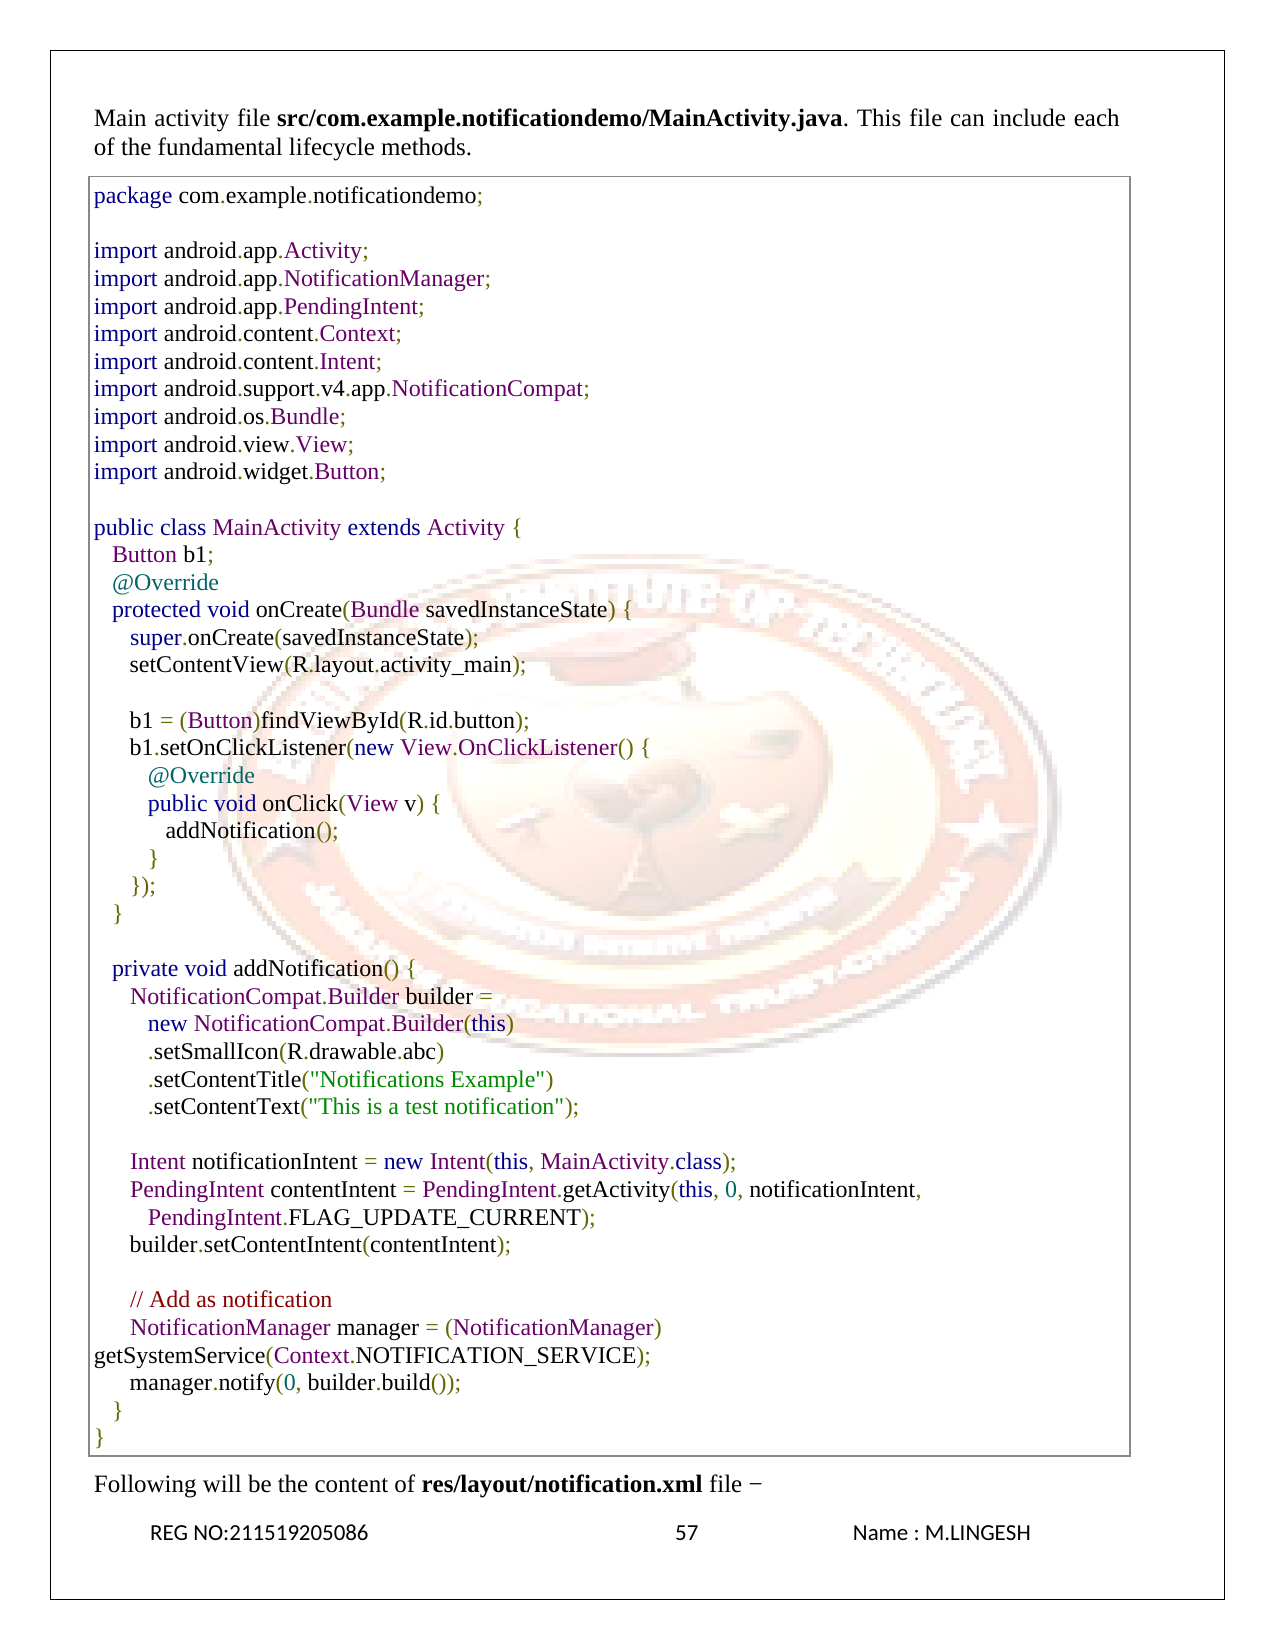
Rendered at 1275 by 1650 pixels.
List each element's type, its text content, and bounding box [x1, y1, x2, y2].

text NotificationManager manager = (NotificationManager) getSystemService(Context.NOTIFICATION_SERVICE); [90, 1307, 1129, 1362]
text private void addNotification() { [90, 948, 1129, 976]
text b1.setOnClickListener(new View.OnClickListener() { [90, 728, 1129, 755]
text import android.content.Intent; [90, 341, 1129, 369]
text package com.example.notificationdemo; [90, 177, 1129, 209]
text @Override [90, 562, 1129, 589]
text super.onCreate(savedInstanceState); [90, 617, 1129, 645]
text setContentView(R.layout.activity_main); [90, 645, 1129, 678]
text PendingIntent contentIntent = PendingIntent.getActivity(this, 0, notificationIntent, [90, 1169, 1129, 1197]
text builder.setContentIntent(contentIntent); [90, 1224, 1129, 1258]
text addNotification(); [90, 810, 1129, 838]
text } [90, 1418, 1129, 1455]
text }); [90, 866, 1129, 893]
text import android.support.v4.app.NotificationCompat; [90, 369, 1129, 396]
text } [90, 1390, 1129, 1418]
text .setContentTitle("Notifications Example") [90, 1059, 1129, 1086]
text b1 = (Button)findViewById(R.id.button); [90, 700, 1129, 728]
text NotificationCompat.Builder builder = [90, 976, 1129, 1004]
text import android.os.Bundle; [90, 396, 1129, 424]
text Intent notificationIntent = new Intent(this, MainActivity.class); [90, 1142, 1129, 1169]
text Main activity file src/com.example.notificationdemo/MainActivity.java. This file can include each of the fundamental lifecycle methods. [94, 103, 1120, 161]
text @Override [90, 755, 1129, 783]
text } [90, 838, 1129, 866]
text import android.app.Activity; [90, 231, 1129, 258]
text .setSmallIcon(R.drawable.abc) [90, 1031, 1129, 1059]
text PendingIntent.FLAG_UPDATE_CURRENT); [90, 1197, 1129, 1224]
text import android.view.View; [90, 424, 1129, 452]
text manager.notify(0, builder.build()); [90, 1362, 1129, 1390]
text import android.app.NotificationManager; [90, 258, 1129, 286]
text protected void onCreate(Bundle savedInstanceState) { [90, 589, 1129, 617]
text import android.widget.Button; [90, 452, 1129, 485]
text } [90, 893, 1129, 927]
text public class MainActivity extends Activity { [90, 507, 1129, 534]
text import android.app.PendingIntent; [90, 286, 1129, 313]
text Button b1; [90, 534, 1129, 562]
text Following will be the content of res/layout/notification.xml file − [94, 1469, 1120, 1498]
text public void onClick(View v) { [90, 783, 1129, 810]
text import android.content.Context; [90, 313, 1129, 341]
text .setContentText("This is a test notification"); [90, 1086, 1129, 1120]
text // Add as notification [90, 1280, 1129, 1307]
text new NotificationCompat.Builder(this) [90, 1004, 1129, 1031]
